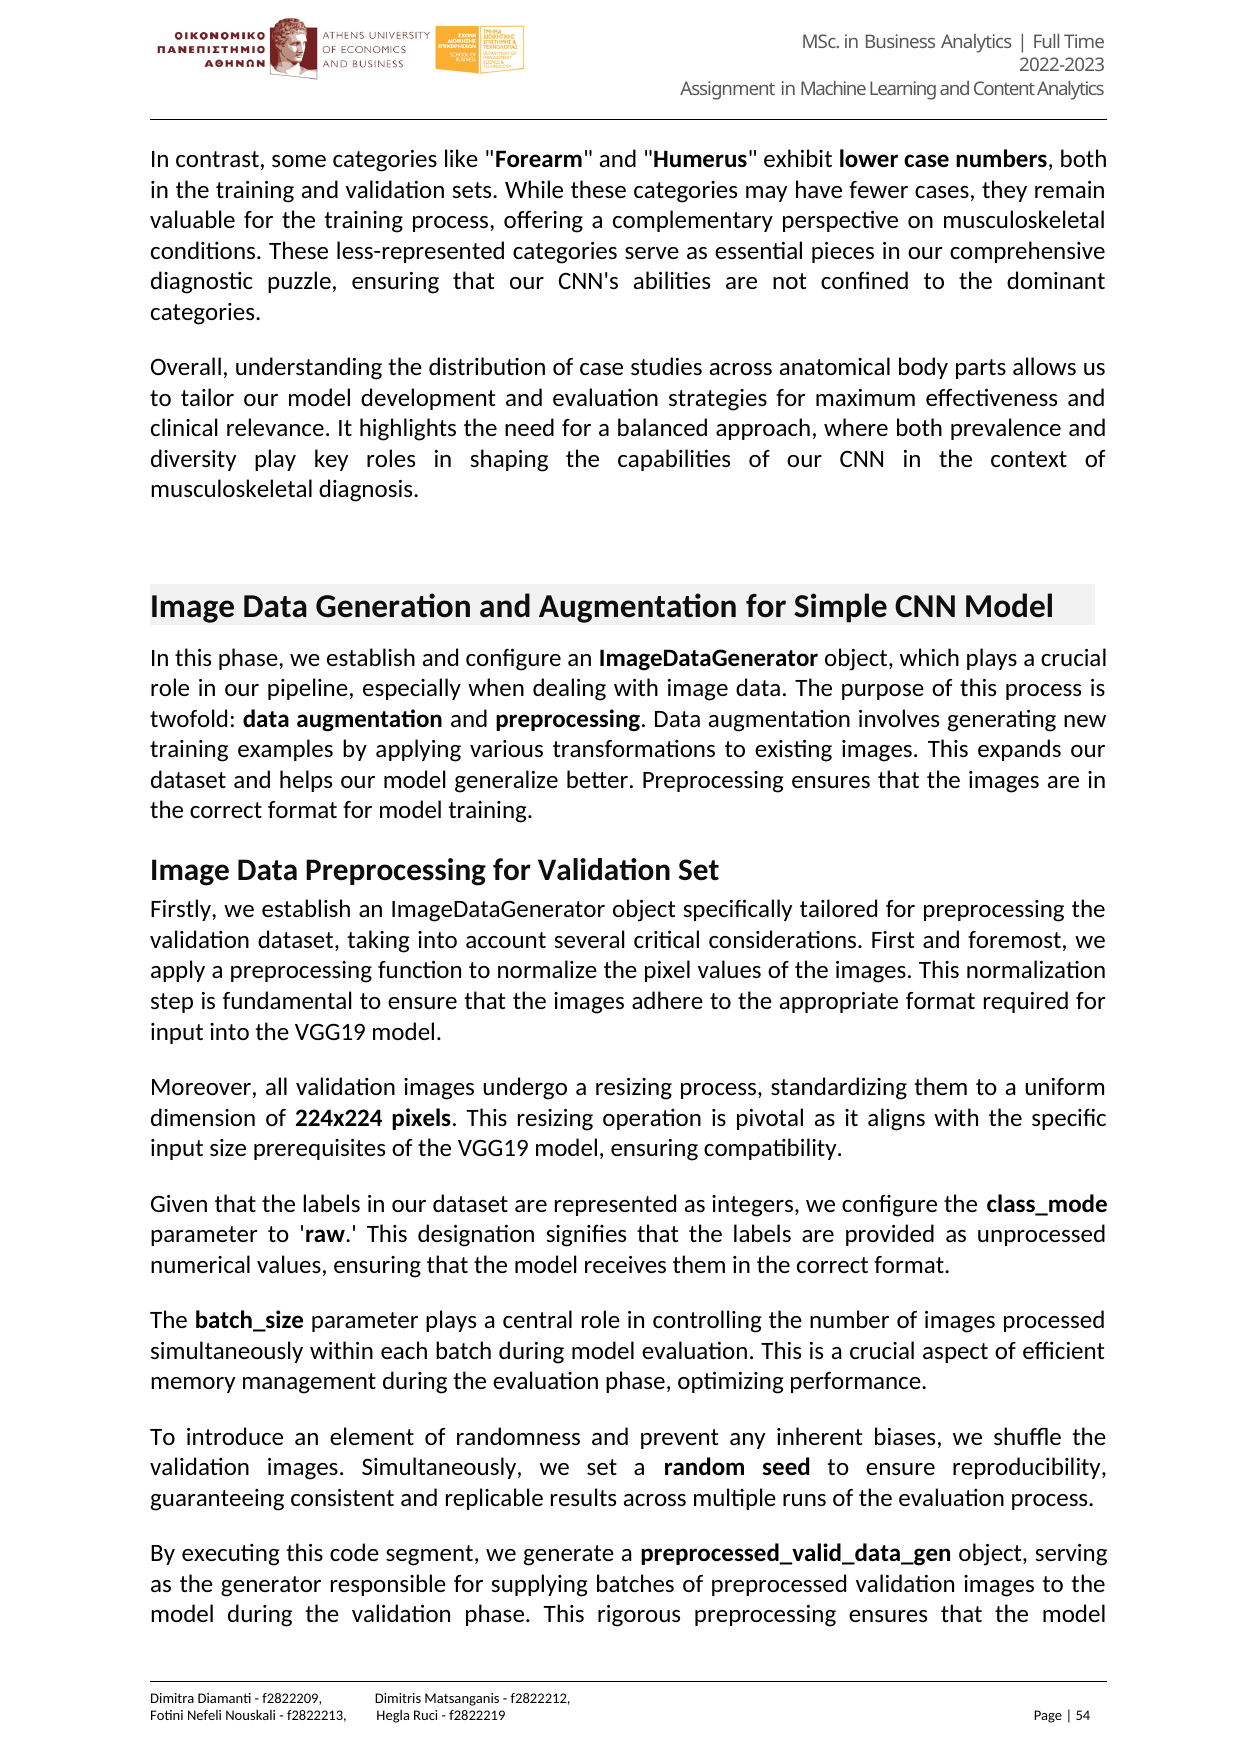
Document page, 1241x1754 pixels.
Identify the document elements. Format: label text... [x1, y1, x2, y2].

text In this phase, we establish and configure an ImageDataGenerator object, which plays a crucial role in our pipeline, especially when dealing with image data. The purpose of this process is twofold: data augmentation and preprocessing. Data augmentation involves generating new training examples by applying various transformations to existing images. This expands our dataset and helps our model generalize better. Preprocessing ensures that the images are in the correct format for model training. [150, 642, 1107, 825]
text Firstly, we establish an ImageDataGenerator object specifically tailored for preprocessing the validation dataset, taking into account several critical considerations. First and foremost, we apply a preprocessing function to normalize the pixel values of the images. This normalization step is fundamental to ensure that the images adhere to the appropriate format required for input into the VGG19 model. [150, 894, 1107, 1046]
text Moreover, all validation images undergo a resizing process, standardizing them to a uniform dimension of 224x224 pixels. This resizing operation is pivotal as it aligns with the specific input size prerequisites of the VGG19 model, ensuring compatibility. [150, 1071, 1107, 1163]
text In contrast, some categories like "Forearm" and "Humerus" exhibit lower case numbers, both in the training and validation sets. While these categories may have fewer cases, they remain valuable for the training process, offering a complementary perspective on musculoskeletal conditions. These less-represented categories serve as essential pieces in our comprehensive diagnostic puzzle, ensuring that our CNN's abilities are not confined to the dominant categories. [150, 143, 1107, 326]
picture [151, 17, 526, 82]
subtitle Image Data Preprocessing for Validation Set [150, 850, 1107, 888]
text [150, 1537, 1107, 1629]
text The batch_size parameter plays a central role in controlling the number of images processed simultaneously within each batch during model evaluation. This is a crucial aspect of efficient memory management during the evaluation phase, optimizing performance. [150, 1304, 1107, 1396]
text Given that the labels in our dataset are represented as integers, we configure the class_mode parameter to 'raw.' This designation signifies that the labels are provided as unprocessed numerical values, ensuring that the model receives them in the correct format. [150, 1188, 1107, 1279]
text To introduce an element of randomness and prevent any inherent biases, we shuffle the validation images. Simultaneously, we set a random seed to ensure reproducibility, guaranteeing consistent and replicable results across multiple runs of the evaluation process. [150, 1421, 1107, 1512]
subtitle Image Data Generation and Augmentation for Simple CNN Model [150, 584, 1095, 625]
text Overall, understanding the distribution of case studies across anatomical body parts allows us to tailor our model development and evaluation strategies for maximum effectiveness and clinical relevance. It highlights the need for a balanced approach, where both prevalence and diversity play key roles in shaping the capabilities of our CNN in the context of musculoskeletal diagnosis. [150, 351, 1107, 504]
